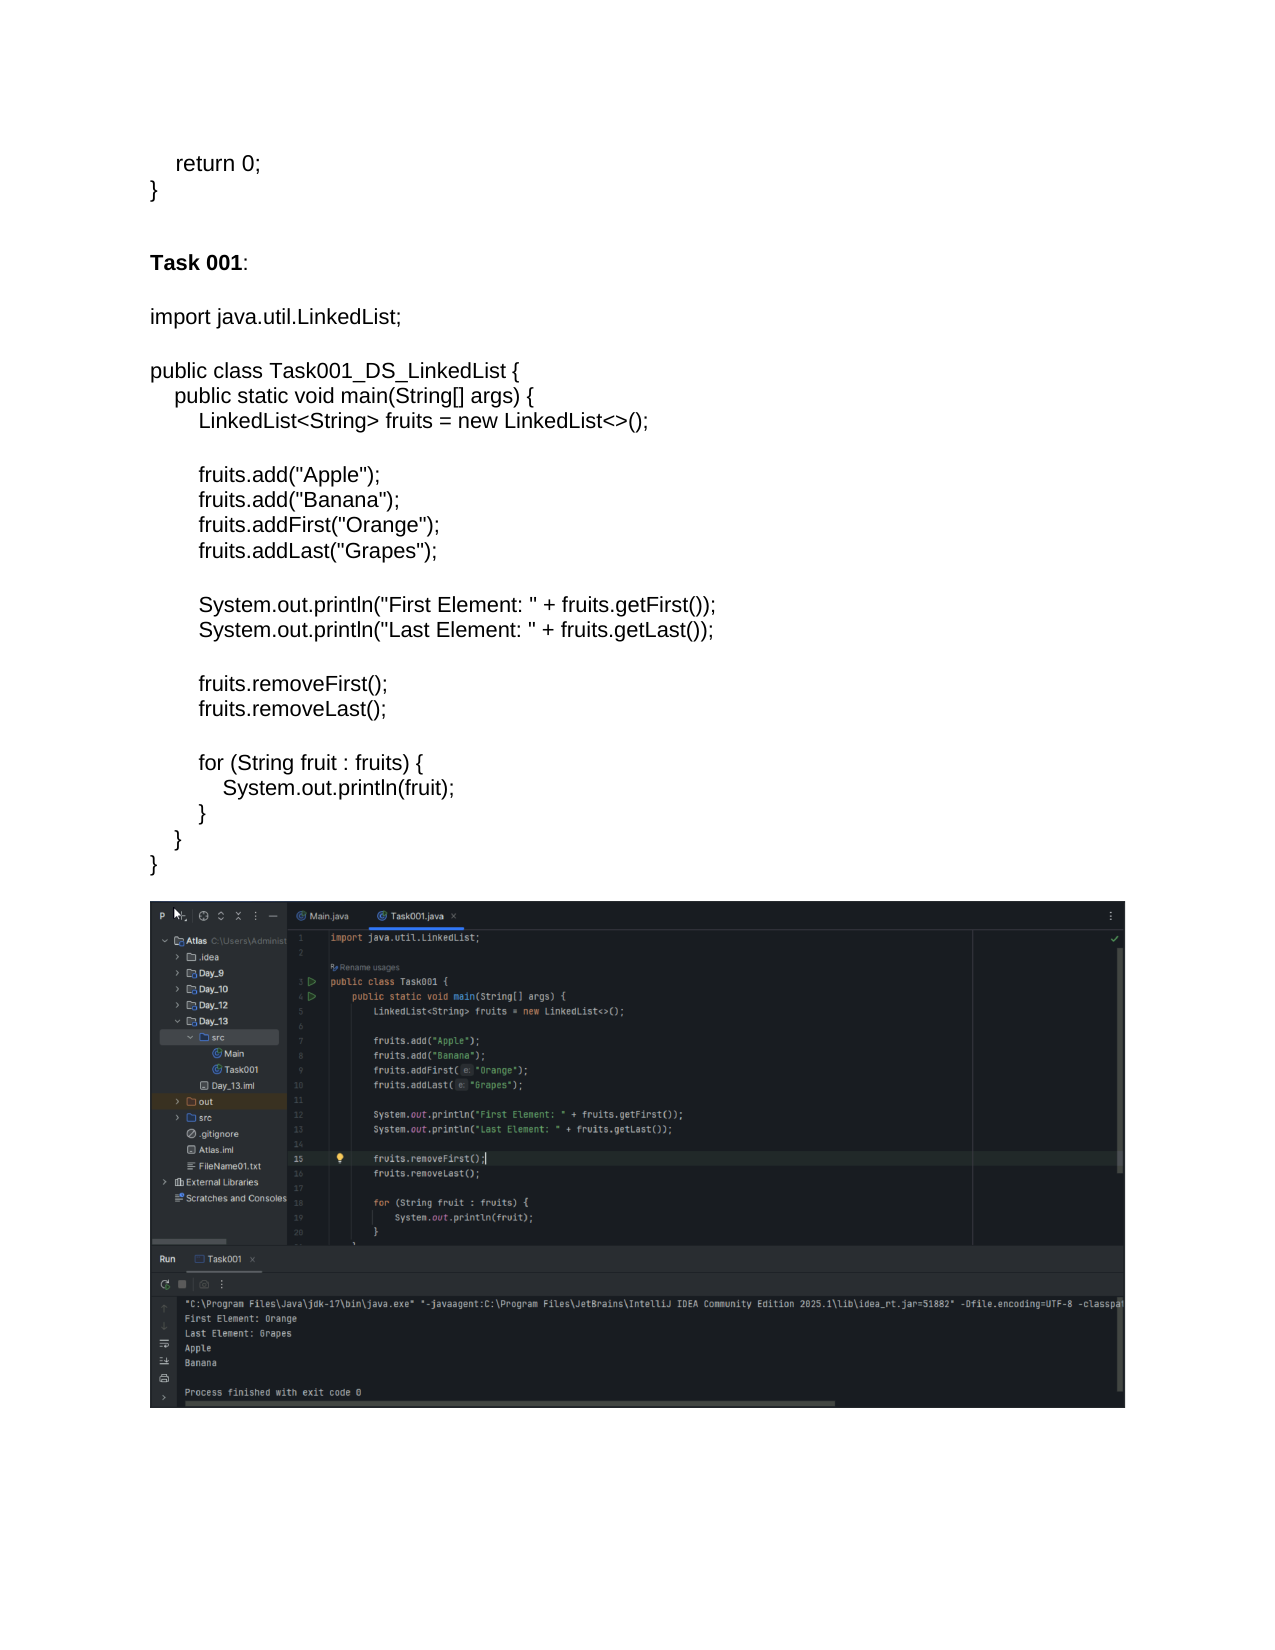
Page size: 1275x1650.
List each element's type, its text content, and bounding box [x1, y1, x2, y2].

text LinkedList<String> fruits = new LinkedList<>(); [150, 408, 1125, 433]
text System.out.println(fruit); [150, 775, 1125, 800]
text } [150, 176, 1125, 203]
text fruits.addLast("Grapes"); [150, 537, 1125, 563]
text fruits.add("Apple"); [150, 462, 1125, 487]
text fruits.add("Banana"); [150, 487, 1125, 512]
text public static void main(String[] args) { [150, 383, 1125, 408]
text import java.util.LinkedList; [150, 303, 1125, 329]
text return 0; [150, 150, 1125, 176]
text fruits.removeFirst(); [150, 671, 1125, 696]
text public class Task001_DS_LinkedList { [150, 357, 1125, 383]
text fruits.removeLast(); [150, 696, 1125, 721]
text Task 001: [150, 249, 1125, 275]
text } [150, 851, 1125, 876]
text } [150, 800, 1125, 825]
text System.out.println("Last Element: " + fruits.getLast()); [150, 617, 1125, 642]
text for (String fruit : fruits) { [150, 750, 1125, 775]
text System.out.println("First Element: " + fruits.getFirst()); [150, 591, 1125, 617]
text } [150, 825, 1125, 851]
picture [150, 901, 1125, 1408]
text fruits.addFirst("Orange"); [150, 512, 1125, 537]
